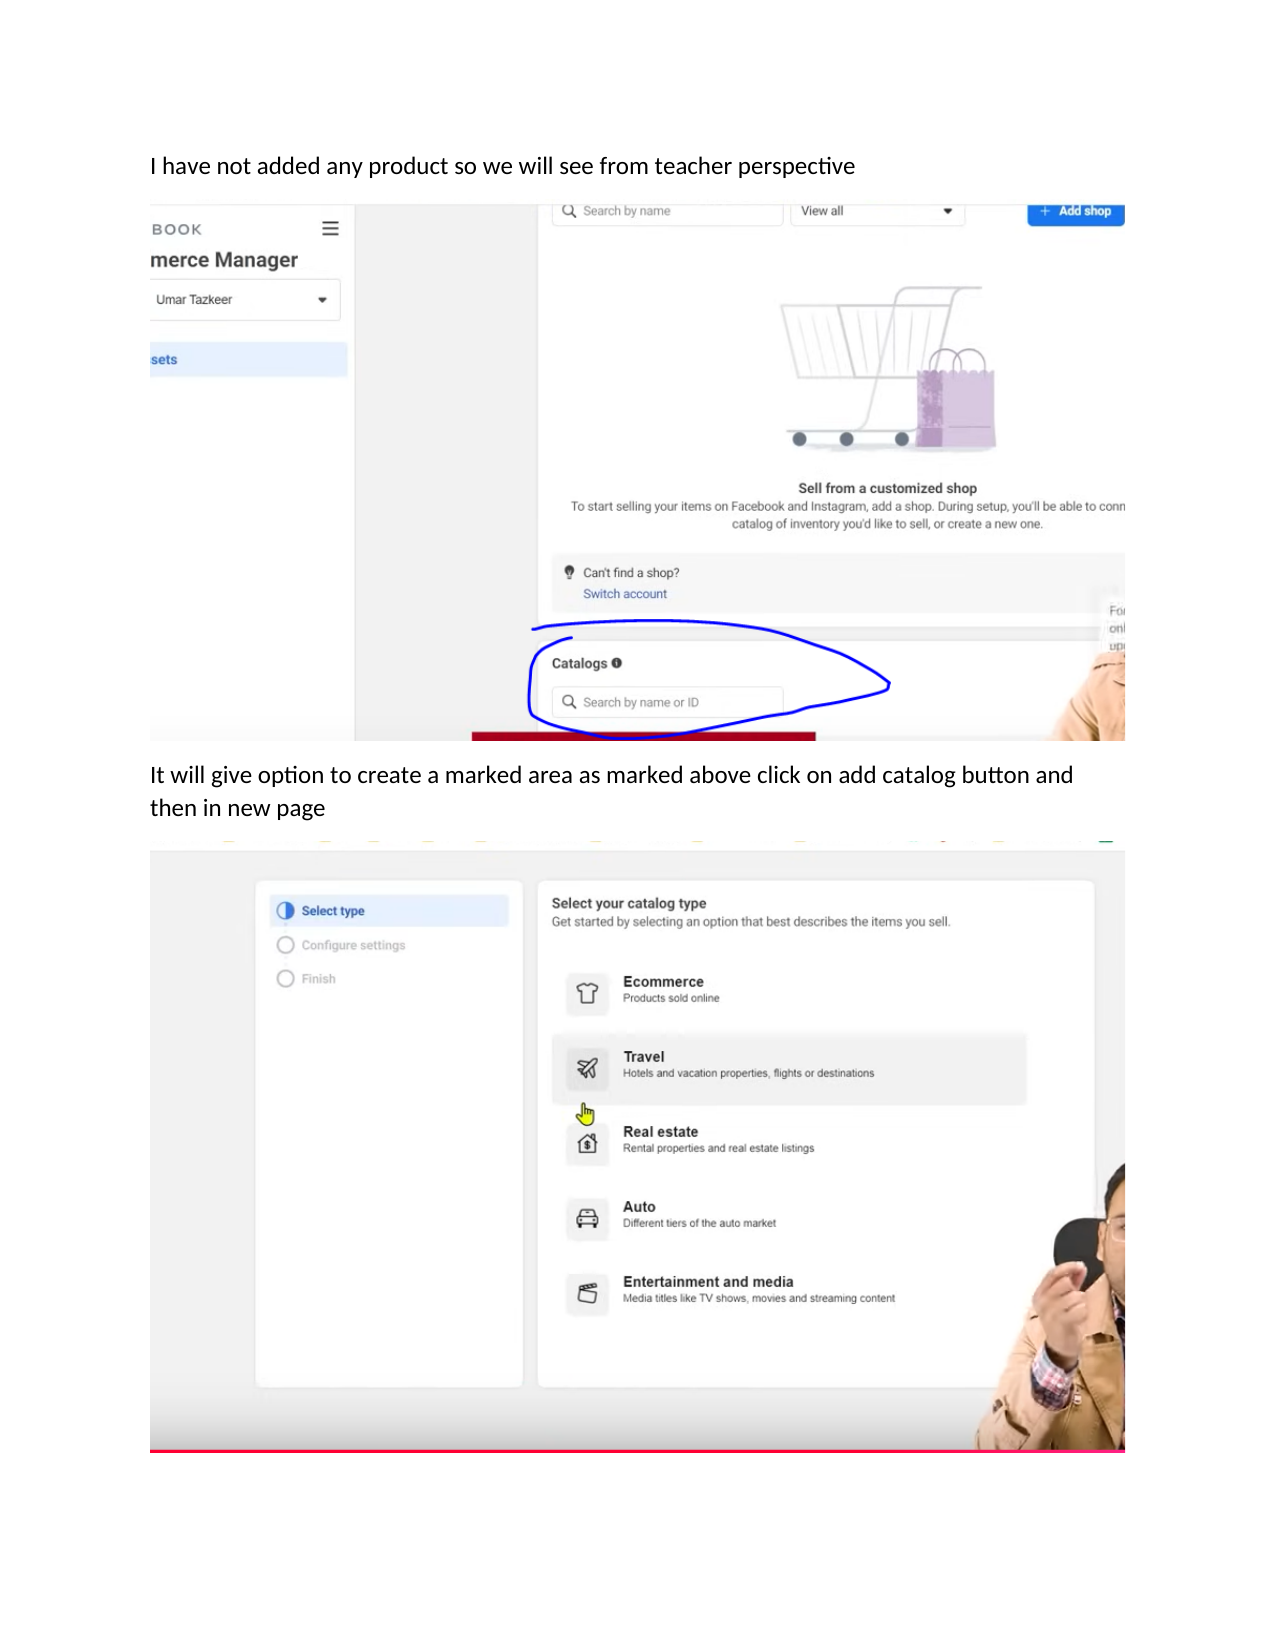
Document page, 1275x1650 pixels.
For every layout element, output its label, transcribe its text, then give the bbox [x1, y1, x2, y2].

picture [150, 199, 1125, 741]
picture [150, 841, 1125, 1453]
text I have not added any product so we will see from teacher perspective [150, 150, 1125, 181]
text It will give option to create a marked area as marked above click on add catalog button and then in new page [150, 759, 1125, 823]
